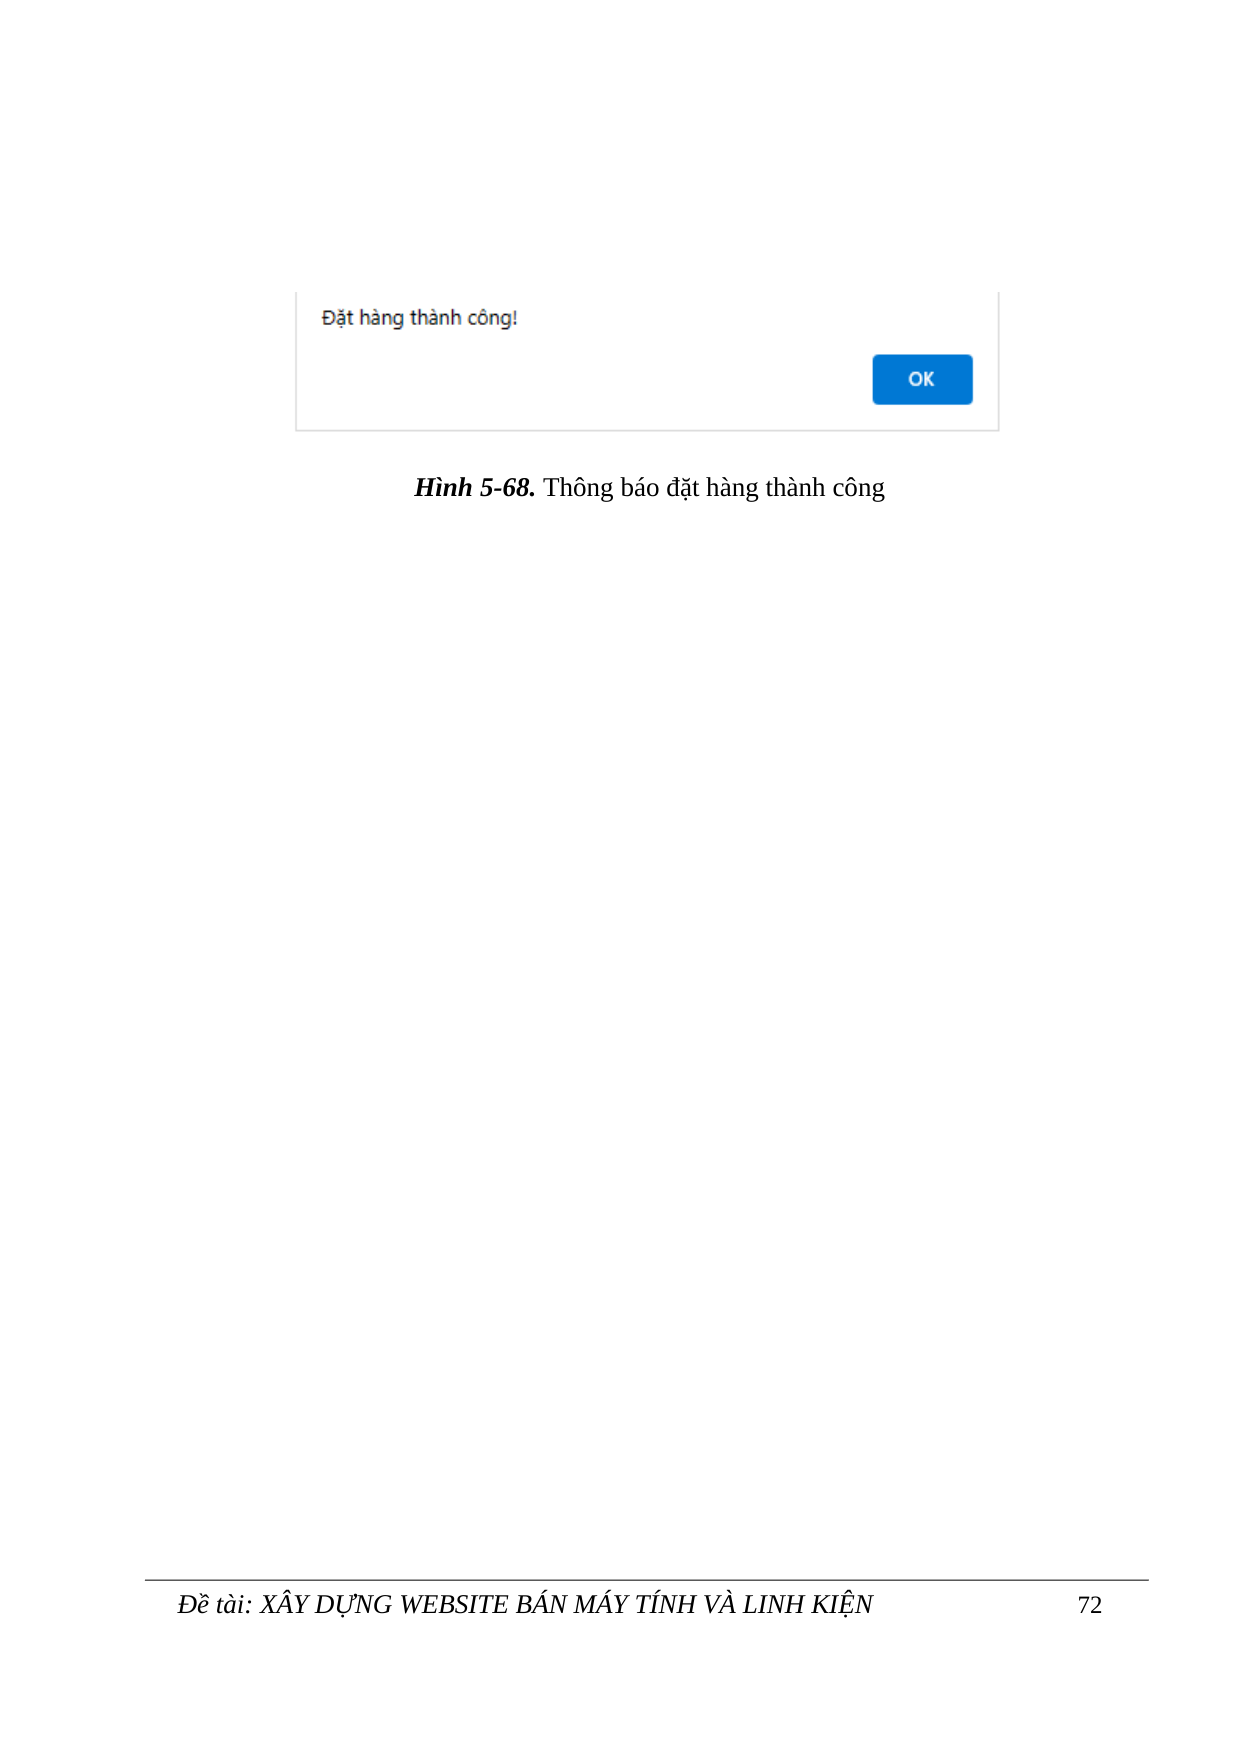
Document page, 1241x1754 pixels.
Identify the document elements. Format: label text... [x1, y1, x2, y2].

picture [283, 292, 1017, 449]
